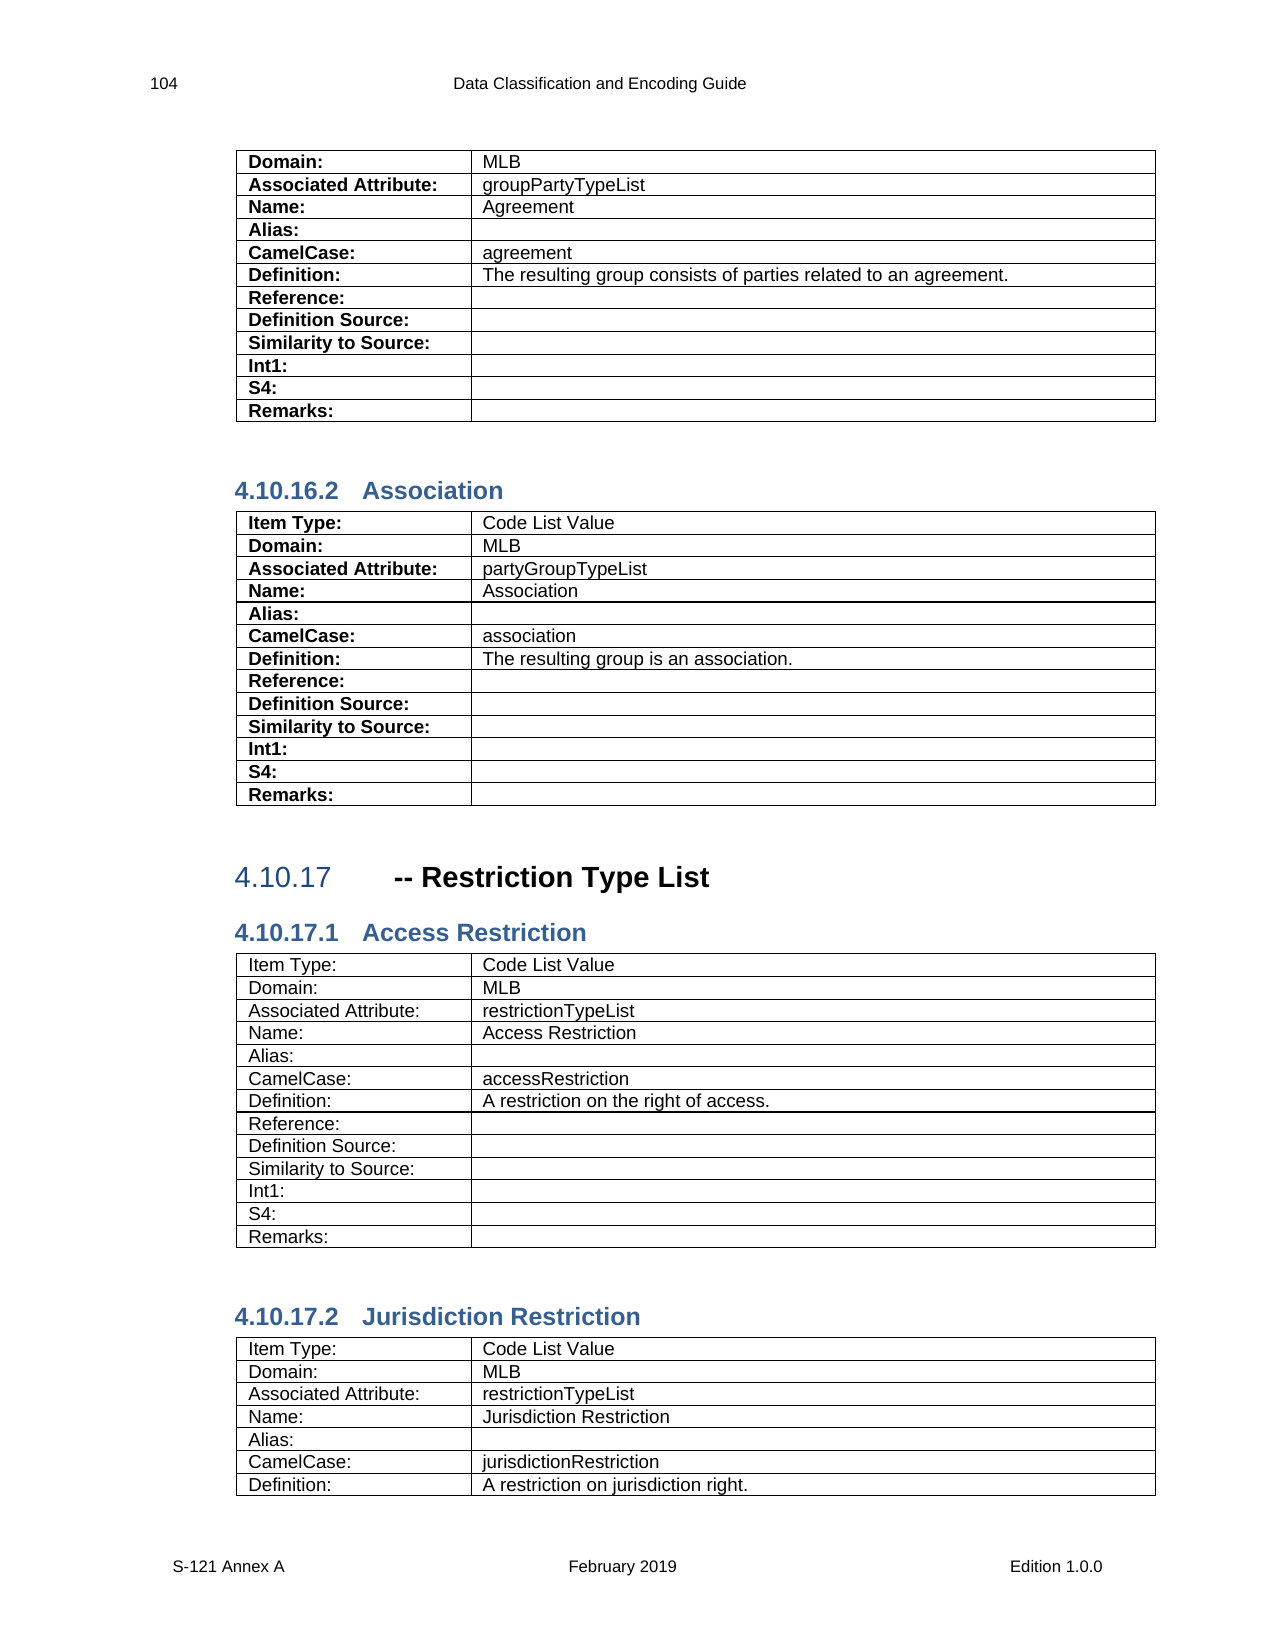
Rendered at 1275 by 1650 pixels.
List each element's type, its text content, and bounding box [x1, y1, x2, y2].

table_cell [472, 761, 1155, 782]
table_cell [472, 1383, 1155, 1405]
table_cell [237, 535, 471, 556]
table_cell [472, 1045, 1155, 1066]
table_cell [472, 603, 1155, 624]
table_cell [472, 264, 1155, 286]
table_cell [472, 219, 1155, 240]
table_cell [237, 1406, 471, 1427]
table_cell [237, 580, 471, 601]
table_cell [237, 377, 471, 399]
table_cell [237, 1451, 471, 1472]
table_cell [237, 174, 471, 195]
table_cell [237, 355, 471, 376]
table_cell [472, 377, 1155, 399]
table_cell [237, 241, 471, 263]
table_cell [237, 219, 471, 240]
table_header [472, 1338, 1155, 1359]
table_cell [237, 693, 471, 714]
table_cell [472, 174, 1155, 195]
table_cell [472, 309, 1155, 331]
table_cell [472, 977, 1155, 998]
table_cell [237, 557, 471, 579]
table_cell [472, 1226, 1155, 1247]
subtitle -- Restriction Type List [234, 860, 1125, 893]
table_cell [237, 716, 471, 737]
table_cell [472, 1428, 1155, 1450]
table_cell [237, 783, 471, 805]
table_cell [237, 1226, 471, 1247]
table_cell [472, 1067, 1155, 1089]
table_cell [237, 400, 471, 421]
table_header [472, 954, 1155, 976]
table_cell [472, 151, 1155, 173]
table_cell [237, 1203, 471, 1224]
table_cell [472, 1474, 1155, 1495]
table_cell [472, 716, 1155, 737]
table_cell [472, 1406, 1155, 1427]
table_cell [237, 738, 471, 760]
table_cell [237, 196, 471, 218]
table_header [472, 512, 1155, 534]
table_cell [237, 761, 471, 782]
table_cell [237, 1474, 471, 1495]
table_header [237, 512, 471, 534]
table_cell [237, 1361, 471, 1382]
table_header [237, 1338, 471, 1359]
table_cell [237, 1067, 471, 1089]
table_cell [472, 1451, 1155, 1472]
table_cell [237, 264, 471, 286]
subtitle Jurisdiction Restriction [234, 1302, 1125, 1331]
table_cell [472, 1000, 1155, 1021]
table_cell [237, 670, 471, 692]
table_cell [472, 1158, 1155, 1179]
subtitle Association [234, 476, 1125, 505]
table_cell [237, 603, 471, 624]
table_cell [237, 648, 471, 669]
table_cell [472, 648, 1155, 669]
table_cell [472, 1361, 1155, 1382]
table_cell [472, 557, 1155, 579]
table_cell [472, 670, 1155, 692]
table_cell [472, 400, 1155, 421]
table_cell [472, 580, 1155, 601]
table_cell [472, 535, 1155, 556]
subtitle Access Restriction [234, 918, 1125, 947]
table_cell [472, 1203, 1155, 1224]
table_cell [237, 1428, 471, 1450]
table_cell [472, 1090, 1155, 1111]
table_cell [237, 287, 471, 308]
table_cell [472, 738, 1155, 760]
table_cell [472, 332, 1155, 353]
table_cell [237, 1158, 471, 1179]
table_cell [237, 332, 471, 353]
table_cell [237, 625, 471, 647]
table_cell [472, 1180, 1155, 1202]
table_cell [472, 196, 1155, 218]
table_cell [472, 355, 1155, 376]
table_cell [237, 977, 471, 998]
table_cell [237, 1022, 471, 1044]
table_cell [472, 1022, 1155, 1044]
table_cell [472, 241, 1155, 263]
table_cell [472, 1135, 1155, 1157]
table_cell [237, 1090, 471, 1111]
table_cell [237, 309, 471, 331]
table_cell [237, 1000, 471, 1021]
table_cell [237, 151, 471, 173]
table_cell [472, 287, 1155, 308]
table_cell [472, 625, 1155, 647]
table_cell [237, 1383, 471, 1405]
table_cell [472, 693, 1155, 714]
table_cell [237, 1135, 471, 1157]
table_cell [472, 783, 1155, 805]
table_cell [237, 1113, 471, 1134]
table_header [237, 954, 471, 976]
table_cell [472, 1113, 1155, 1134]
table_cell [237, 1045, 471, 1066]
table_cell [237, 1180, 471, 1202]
